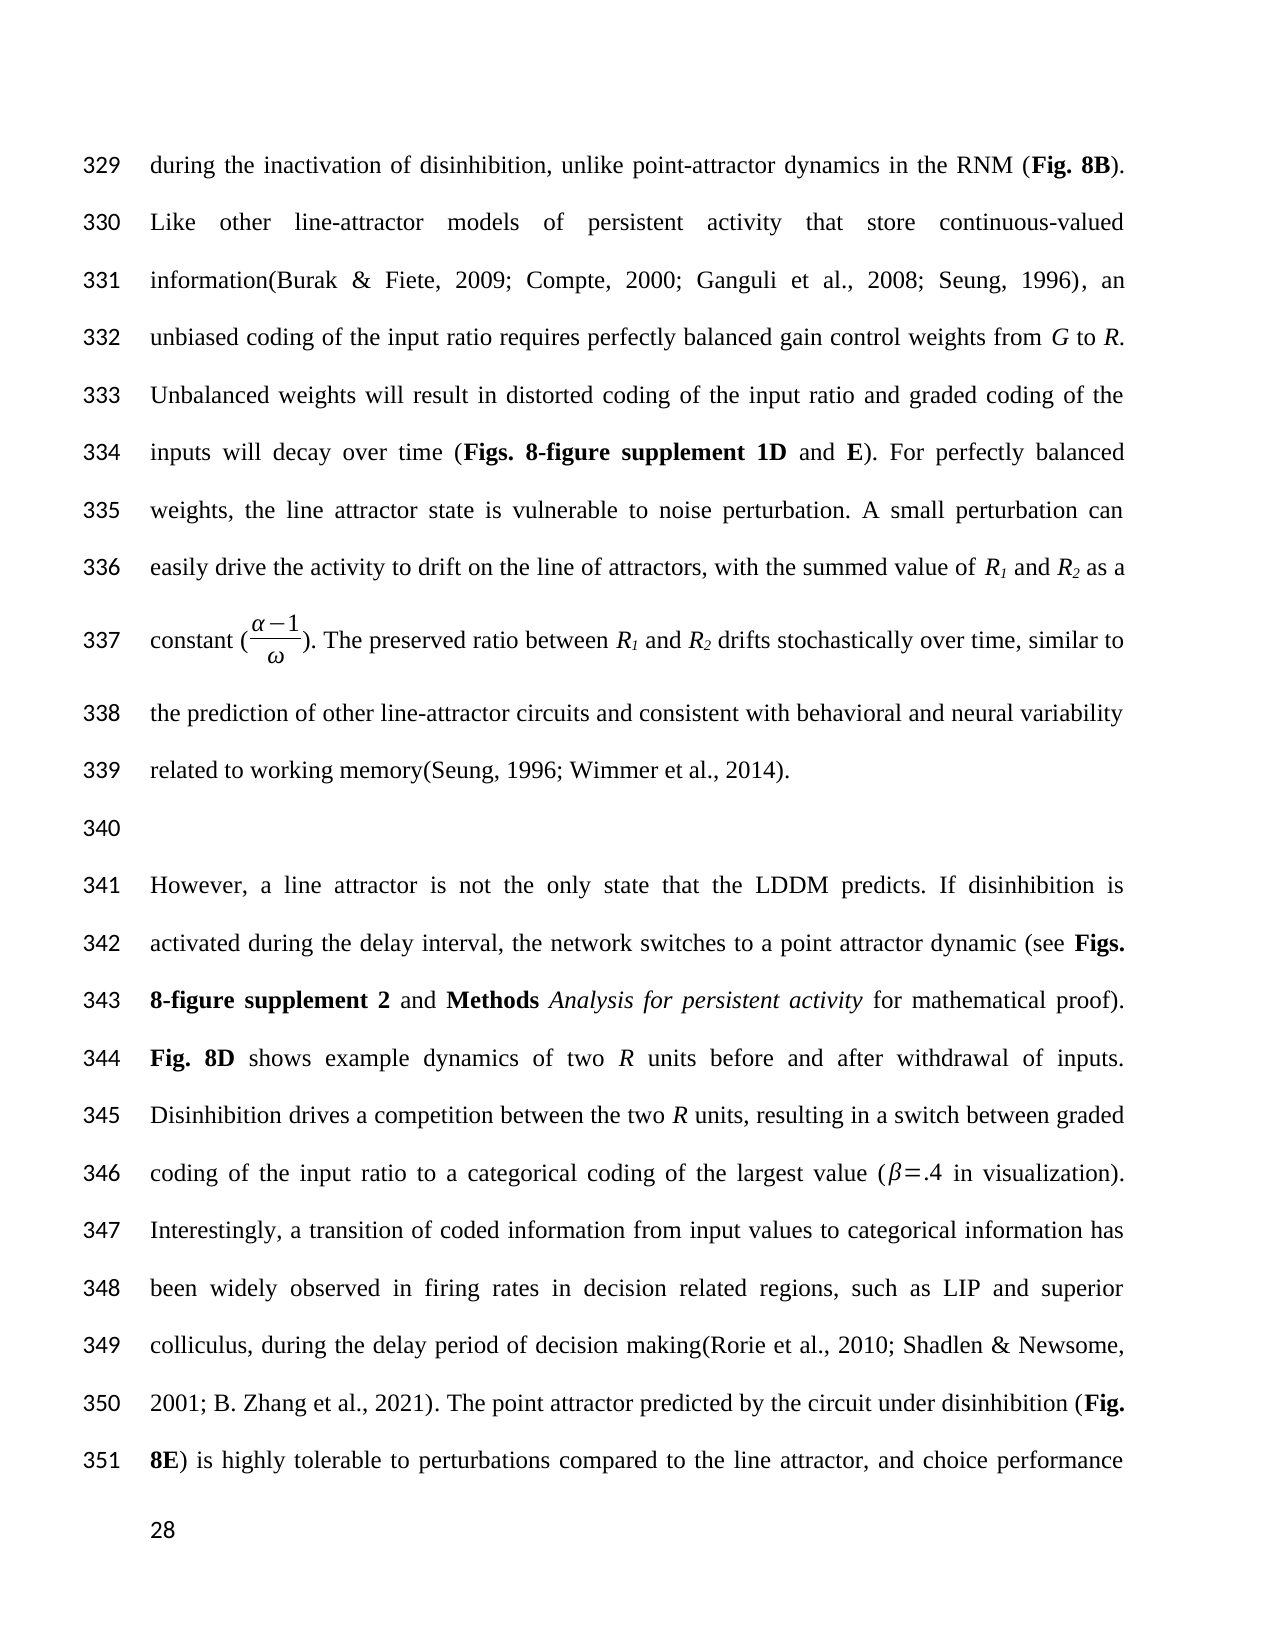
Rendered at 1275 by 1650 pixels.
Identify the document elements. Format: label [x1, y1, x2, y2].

text [150, 870, 1125, 1474]
text [150, 150, 1125, 784]
